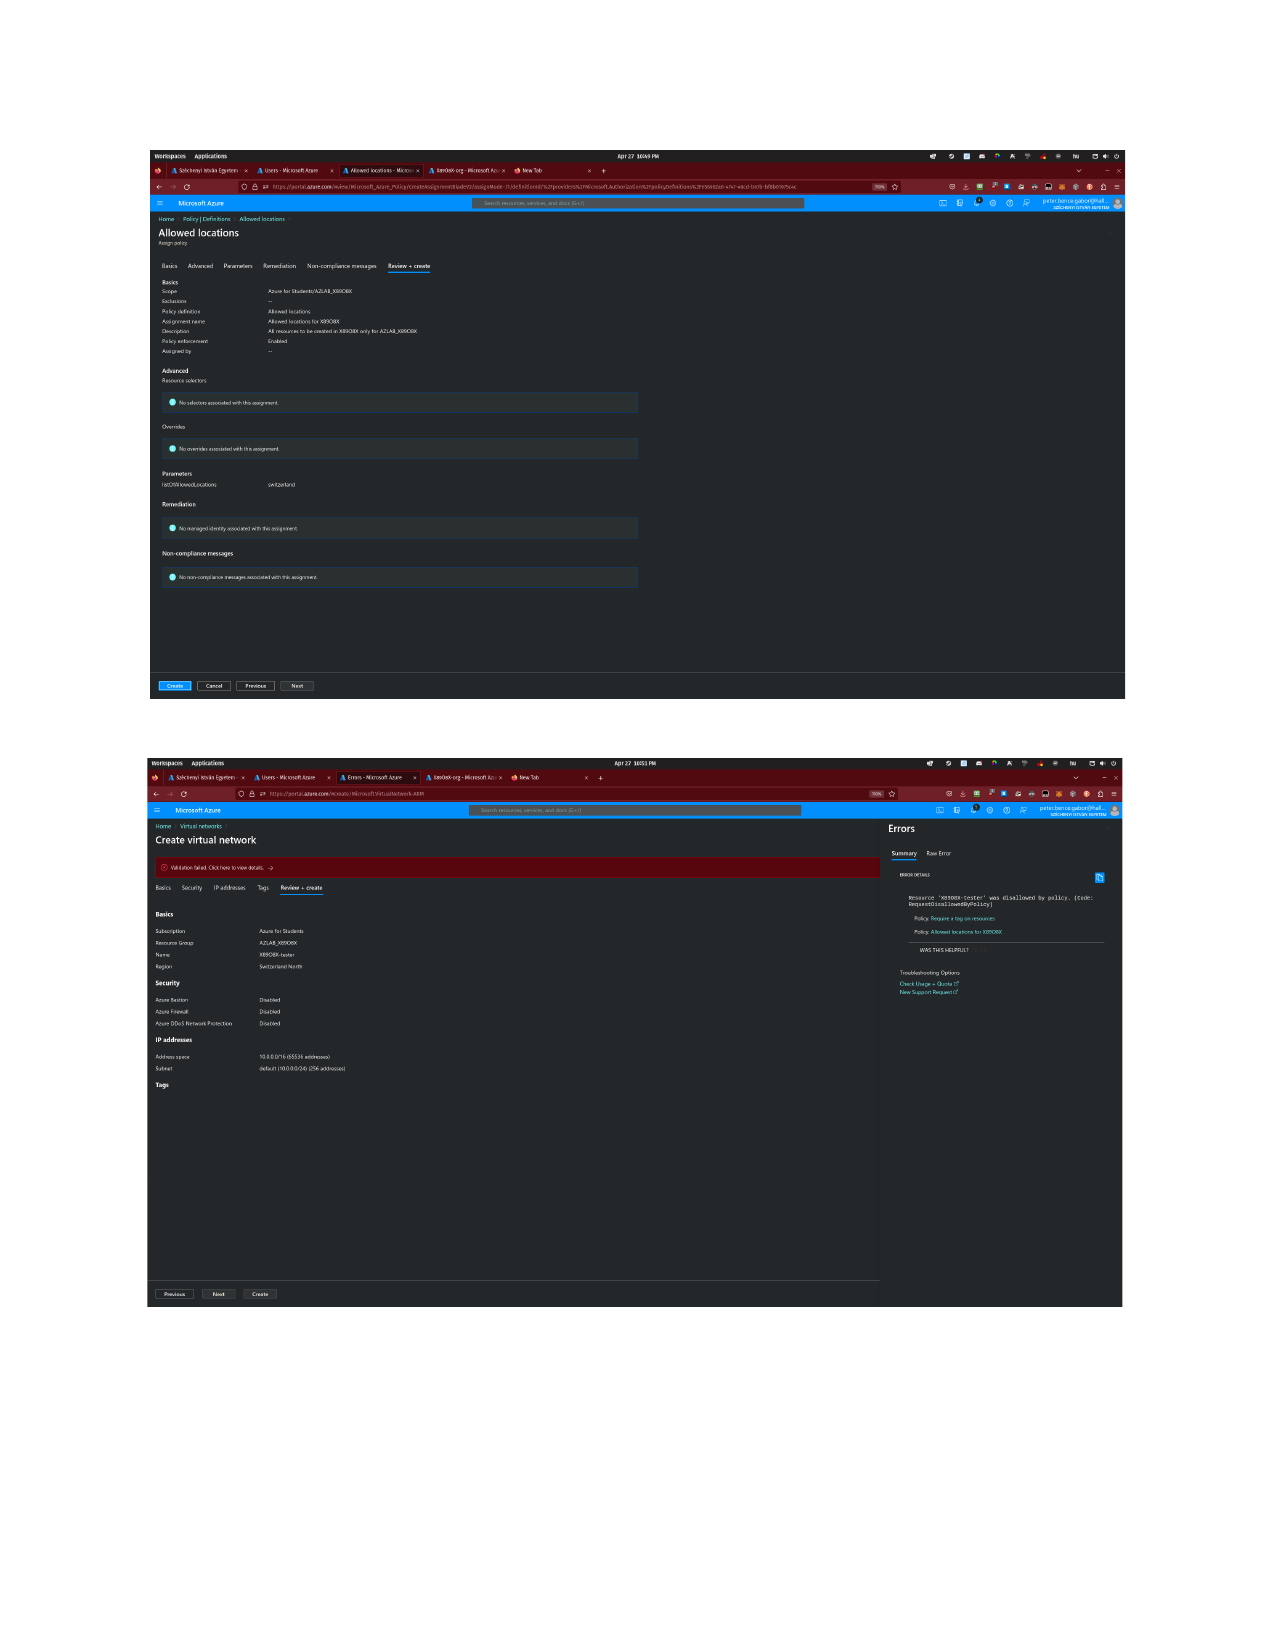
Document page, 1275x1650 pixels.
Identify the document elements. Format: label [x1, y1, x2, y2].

picture [147, 758, 1123, 1307]
picture [150, 150, 1125, 699]
